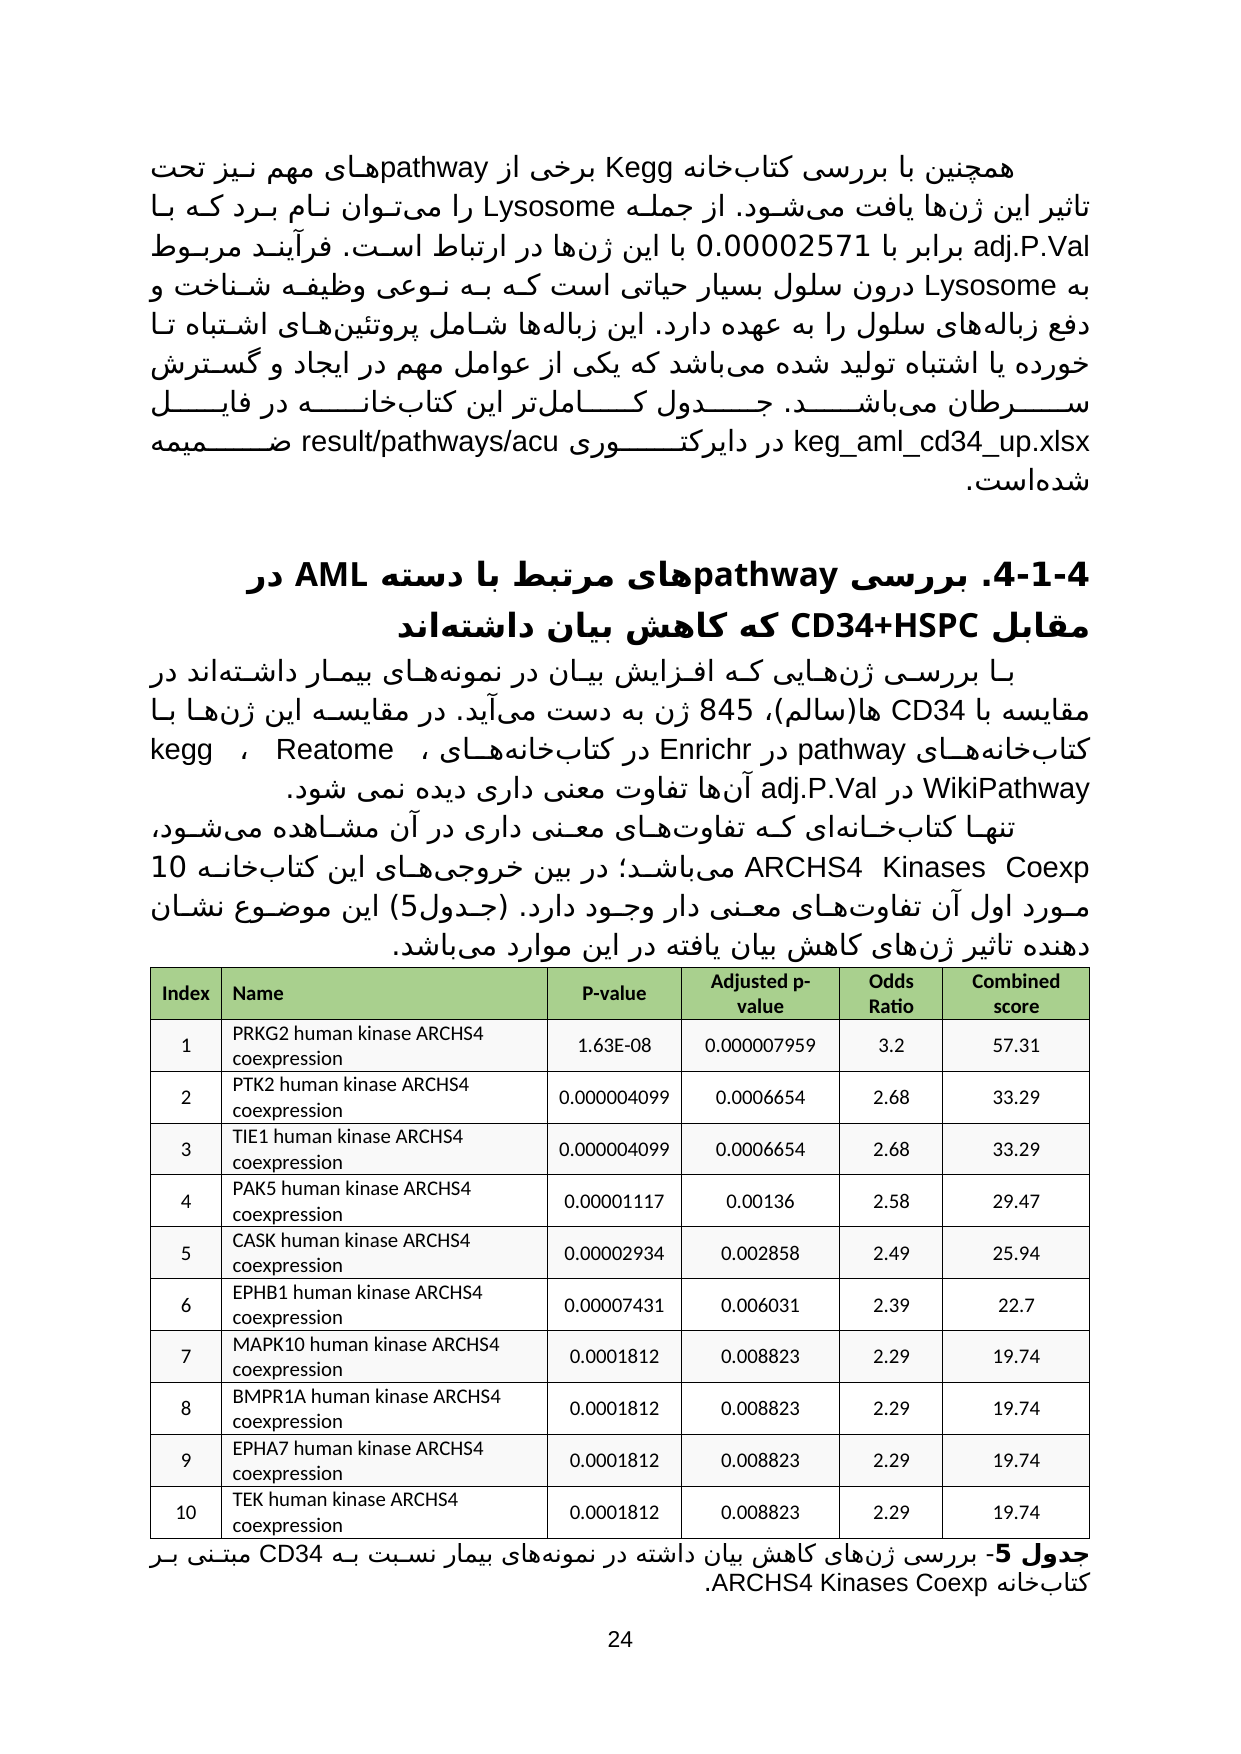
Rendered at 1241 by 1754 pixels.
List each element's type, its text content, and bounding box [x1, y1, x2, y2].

table_cell 29.47 [943, 1175, 1089, 1226]
table_cell 0.002858 [682, 1227, 839, 1278]
table_cell 19.74 [943, 1331, 1089, 1382]
table_header Combined score [943, 968, 1089, 1019]
table_cell 2.58 [840, 1175, 942, 1226]
table_cell 2.29 [840, 1435, 942, 1486]
table_cell 57.31 [943, 1020, 1089, 1071]
table_cell 19.74 [943, 1383, 1089, 1434]
table_cell EPHA7 human kinase ARCHS4 coexpression [222, 1435, 547, 1486]
table_cell 2 [151, 1072, 221, 1122]
table_cell EPHB1 human kinase ARCHS4 coexpression [222, 1279, 547, 1330]
table_cell 1.63E-08 [548, 1020, 681, 1071]
table_cell 2.39 [840, 1279, 942, 1330]
table_cell 0.008823 [682, 1331, 839, 1382]
table_cell TIE1 human kinase ARCHS4 coexpression [222, 1124, 547, 1174]
table_cell 0.000007959 [682, 1020, 839, 1071]
table_header Odds Ratio [840, 968, 942, 1019]
table_cell 0.0006654 [682, 1124, 839, 1174]
table_cell 0.008823 [682, 1435, 839, 1486]
table_header P-value [548, 968, 681, 1019]
table_header Adjusted p-value [682, 968, 839, 1019]
table_cell 19.74 [943, 1435, 1089, 1486]
table_cell 3.2 [840, 1020, 942, 1071]
table_cell PTK2 human kinase ARCHS4 coexpression [222, 1072, 547, 1122]
table_cell 2.29 [840, 1383, 942, 1434]
table_cell 2.29 [840, 1331, 942, 1382]
table_cell 2.49 [840, 1227, 942, 1278]
table_cell BMPR1A human kinase ARCHS4 coexpression [222, 1383, 547, 1434]
table_cell PAK5 human kinase ARCHS4 coexpression [222, 1175, 547, 1226]
table_cell MAPK10 human kinase ARCHS4 coexpression [222, 1331, 547, 1382]
table_cell 5 [151, 1227, 221, 1278]
table_cell 3 [151, 1124, 221, 1174]
table_cell 9 [151, 1435, 221, 1486]
table_cell 1 [151, 1020, 221, 1071]
table_cell 8 [151, 1383, 221, 1434]
table_cell 0.00002934 [548, 1227, 681, 1278]
table_cell 19.74 [943, 1487, 1089, 1537]
table_cell 0.0001812 [548, 1331, 681, 1382]
table_cell 0.0001812 [548, 1383, 681, 1434]
text همچنین با بررسی کتاب‌خانه Kegg برخی از pathway‌های مهم نیز تحت تاثیر این ژن‌ها یافت می‌شود. از جمله Lysosome را می‌توان نام برد که با adj.P.Val برابر با 0.00002571 با این ژن‌ها در ارتباط است. فرآیند مربوط به Lysosome درون سلول بسیار حیاتی است که به نوعی وظیفه شناخت و دفع زباله‌های سلول را به عهده دارد. این زباله‌ها شامل پروتئین‌های اشتباه تا خورده یا اشتباه تولید شده می‌باشد که یکی از عوامل مهم در ایجاد و گسترش سرطان می‌باشد. جدول کامل‌تر این کتاب‌خانه در فایل keg_aml_cd34_up.xlsx در دایرکتوری result/pathways/acu ضمیمه شده‌است. [150, 419, 1090, 497]
table_header Index [151, 968, 221, 1019]
table_cell 6 [151, 1279, 221, 1330]
text تنها کتاب‌خانه‌ای که تفاوت‌های معنی داری در آن مشاهده می‌شود، ARCHS4 Kinases Coexp می‌باشد؛ در بین خروجی‌های این کتاب‌خانه 10 مورد اول آن تفاوت‌های معنی دار وجود دارد. (جدول5) این موضوع نشان دهنده تاثیر ژن‌های کاهش بیان یافته در این موارد می‌باشد. [150, 811, 1090, 962]
table_cell 22.7 [943, 1279, 1089, 1330]
table_cell 0.000004099 [548, 1072, 681, 1122]
table_cell 0.000004099 [548, 1124, 681, 1174]
text جدول 5- بررسی ژن‌های کاهش بیان داشته در نمونه‌های بیمار نسبت به CD34 مبتنی بر کتاب‌خانه ARCHS4 Kinases Coexp. [150, 1539, 1090, 1597]
table_cell 2.68 [840, 1072, 942, 1122]
subtitle 4-1-4. بررسی pathway‌های مرتبط با دسته AML در مقابل CD34+HSPC که کاهش بیان داشته‌اند [150, 551, 1090, 647]
text با بررسی ژن‌هایی که افزایش بیان در نمونه‌های بیمار داشته‌اند در مقایسه با CD34‌ ها(سالم)، 845 ژن به دست می‌آید. در مقایسه این ژن‌ها با کتاب‌خانه‌های pathway در Enrichr در کتاب‌خانه‌های kegg ، Reatome ، WikiPathway در adj.P.Val آن‌ها تفاوت معنی داری دیده نمی شود. [150, 654, 1090, 806]
table_cell 0.00007431 [548, 1279, 681, 1330]
table_cell 2.29 [840, 1487, 942, 1537]
table_cell 0.006031 [682, 1279, 839, 1330]
table_cell 0.00136 [682, 1175, 839, 1226]
table_cell 0.008823 [682, 1383, 839, 1434]
table_cell 0.0001812 [548, 1435, 681, 1486]
table_header Name [222, 968, 547, 1019]
table_cell 0.0001812 [548, 1487, 681, 1537]
text همچنین با بررسی کتاب‌خانه Kegg برخی از pathway‌های مهم نیز تحت تاثیر این ژن‌ها یافت می‌شود. از جمله Lysosome را می‌توان نام برد که با adj.P.Val برابر با 0.00002571 با این ژن‌ها در ارتباط است. فرآیند مربوط به Lysosome درون سلول بسیار حیاتی است که به نوعی وظیفه شناخت و دفع زباله‌های سلول را به عهده دارد. این زباله‌ها شامل پروتئین‌های اشتباه تا خورده یا اشتباه تولید شده می‌باشد که یکی از عوامل مهم در ایجاد و گسترش سرطان می‌باشد. جدول کامل‌تر این کتاب‌خانه در فایل keg_aml_cd34_up.xlsx در دایرکتوری result/pathways/acu ضمیمه شده‌است. [150, 150, 1090, 268]
table_cell 33.29 [943, 1124, 1089, 1174]
table_cell CASK human kinase ARCHS4 coexpression [222, 1227, 547, 1278]
table_cell 0.008823 [682, 1487, 839, 1537]
table_cell 7 [151, 1331, 221, 1382]
table_cell 4 [151, 1175, 221, 1226]
table_cell 25.94 [943, 1227, 1089, 1278]
table_cell 0.00001117 [548, 1175, 681, 1226]
table_cell 10 [151, 1487, 221, 1537]
table_cell 2.68 [840, 1124, 942, 1174]
table_cell TEK human kinase ARCHS4 coexpression [222, 1487, 547, 1537]
table_cell PRKG2 human kinase ARCHS4 coexpression [222, 1020, 547, 1071]
table_cell 33.29 [943, 1072, 1089, 1122]
table_cell 0.0006654 [682, 1072, 839, 1122]
